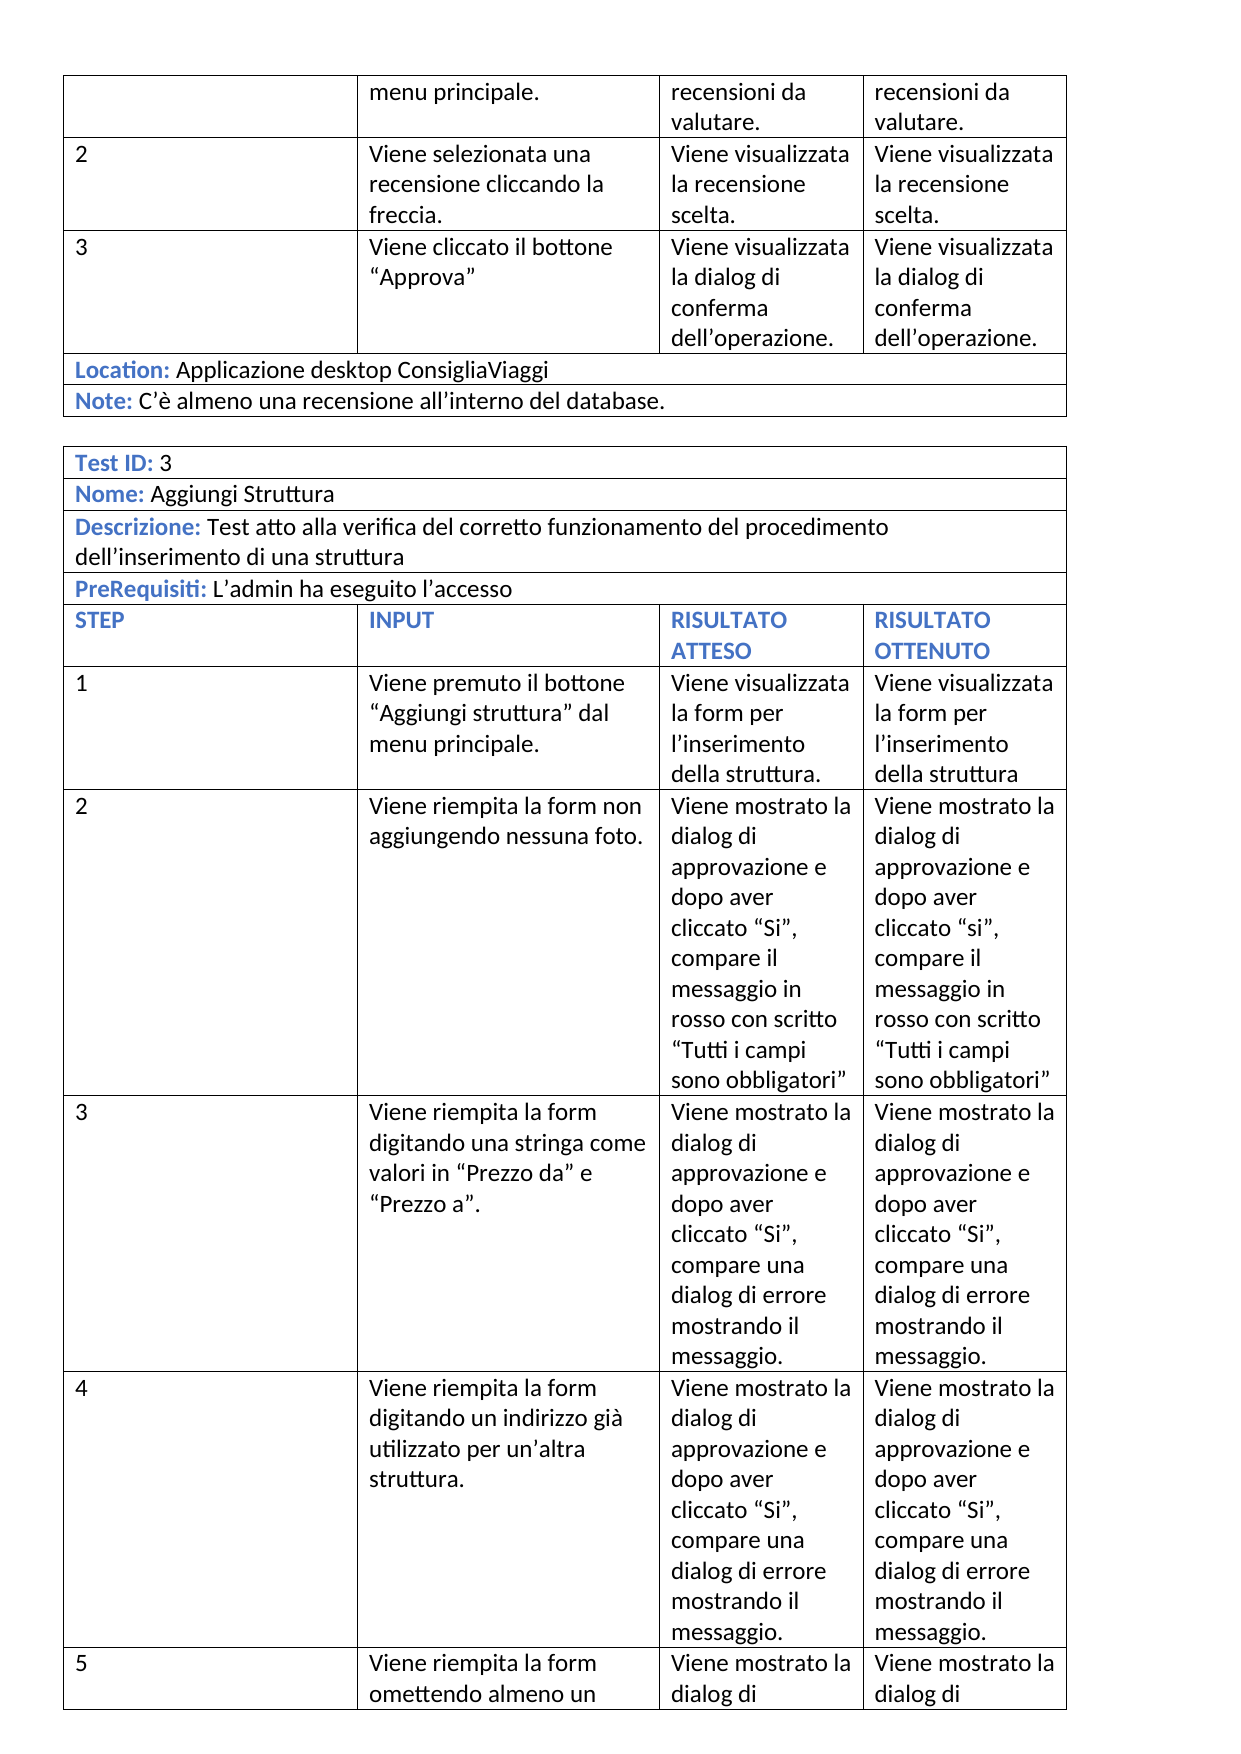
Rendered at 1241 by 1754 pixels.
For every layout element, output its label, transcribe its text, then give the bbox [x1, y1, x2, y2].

table_cell 2 [64, 138, 357, 229]
table_cell 2 [64, 790, 357, 1095]
table_cell RISULTATO ATTESO [660, 605, 863, 666]
table_cell Descrizione: Test atto alla verifica del corretto funzionamento del procedimento dell’inserimento di una struttura [64, 511, 1066, 572]
table_cell Viene mostrato la dialog di approvazione e dopo aver cliccato “Si”, compare una dialog di errore mostrando il messaggio. [660, 1372, 863, 1647]
table_cell Nome: Aggiungi Struttura [64, 479, 1066, 509]
table_header Test ID: 3 [64, 447, 1066, 478]
table_cell Viene visualizzata la form per l’inserimento della struttura. [660, 667, 863, 789]
table_cell 3 [64, 231, 357, 353]
table_cell Viene visualizzata la dialog di conferma dell’operazione. [660, 231, 863, 353]
table_cell Viene mostrato la dialog di approvazione e dopo aver cliccato “si”, compare il messaggio in rosso con scritto “Tutti i campi sono obbligatori” [864, 790, 1066, 1095]
table_cell PreRequisiti: L’admin ha eseguito l’accesso [64, 573, 1066, 604]
table_cell INPUT [358, 605, 659, 666]
table_cell 1 [64, 667, 357, 789]
table_cell 3 [64, 1096, 357, 1371]
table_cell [864, 76, 1066, 137]
table_cell 4 [64, 1372, 357, 1647]
table_cell 1 [64, 76, 357, 137]
table_cell Viene selezionata una recensione cliccando la freccia. [358, 138, 659, 229]
table_cell Viene visualizzata la dialog di conferma dell’operazione. [864, 231, 1066, 353]
table_cell Viene mostrato la dialog di approvazione e dopo aver cliccato “Si”, compare una dialog di errore mostrando il messaggio. [660, 1096, 863, 1371]
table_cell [660, 1648, 863, 1709]
table_cell Viene mostrato la dialog di approvazione e dopo aver cliccato “Si”, compare il messaggio in rosso con scritto “Tutti i campi sono obbligatori” [660, 790, 863, 1095]
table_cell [358, 1648, 659, 1709]
table_cell Location: Applicazione desktop ConsigliaViaggi [64, 354, 1066, 384]
table_cell RISULTATO OTTENUTO [864, 605, 1066, 666]
table_cell STEP [64, 605, 357, 666]
table_cell Viene premuto il bottone “Aggiungi struttura” dal menu principale. [358, 667, 659, 789]
table_cell Viene visualizzata la recensione scelta. [864, 138, 1066, 229]
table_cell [358, 76, 659, 137]
table_cell Viene riempita la form non aggiungendo nessuna foto. [358, 790, 659, 1095]
table_cell Viene riempita la form digitando una stringa come valori in “Prezzo da” e “Prezzo a”. [358, 1096, 659, 1371]
table_cell Viene mostrato la dialog di approvazione e dopo aver cliccato “Si”, compare una dialog di errore mostrando il messaggio. [864, 1372, 1066, 1647]
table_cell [660, 76, 863, 137]
table_cell Note: C’è almeno una recensione all’interno del database. [64, 385, 1066, 416]
table_cell Viene cliccato il bottone “Approva” [358, 231, 659, 353]
table_cell Viene visualizzata la form per l’inserimento della struttura [864, 667, 1066, 789]
table_cell Viene mostrato la dialog di approvazione e dopo aver cliccato “Si”, compare una dialog di errore mostrando il messaggio. [864, 1096, 1066, 1371]
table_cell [864, 1648, 1066, 1709]
table_cell Viene visualizzata la recensione scelta. [660, 138, 863, 229]
table_cell 5 [64, 1648, 357, 1709]
table_cell Viene riempita la form digitando un indirizzo già utilizzato per un’altra struttura. [358, 1372, 659, 1647]
